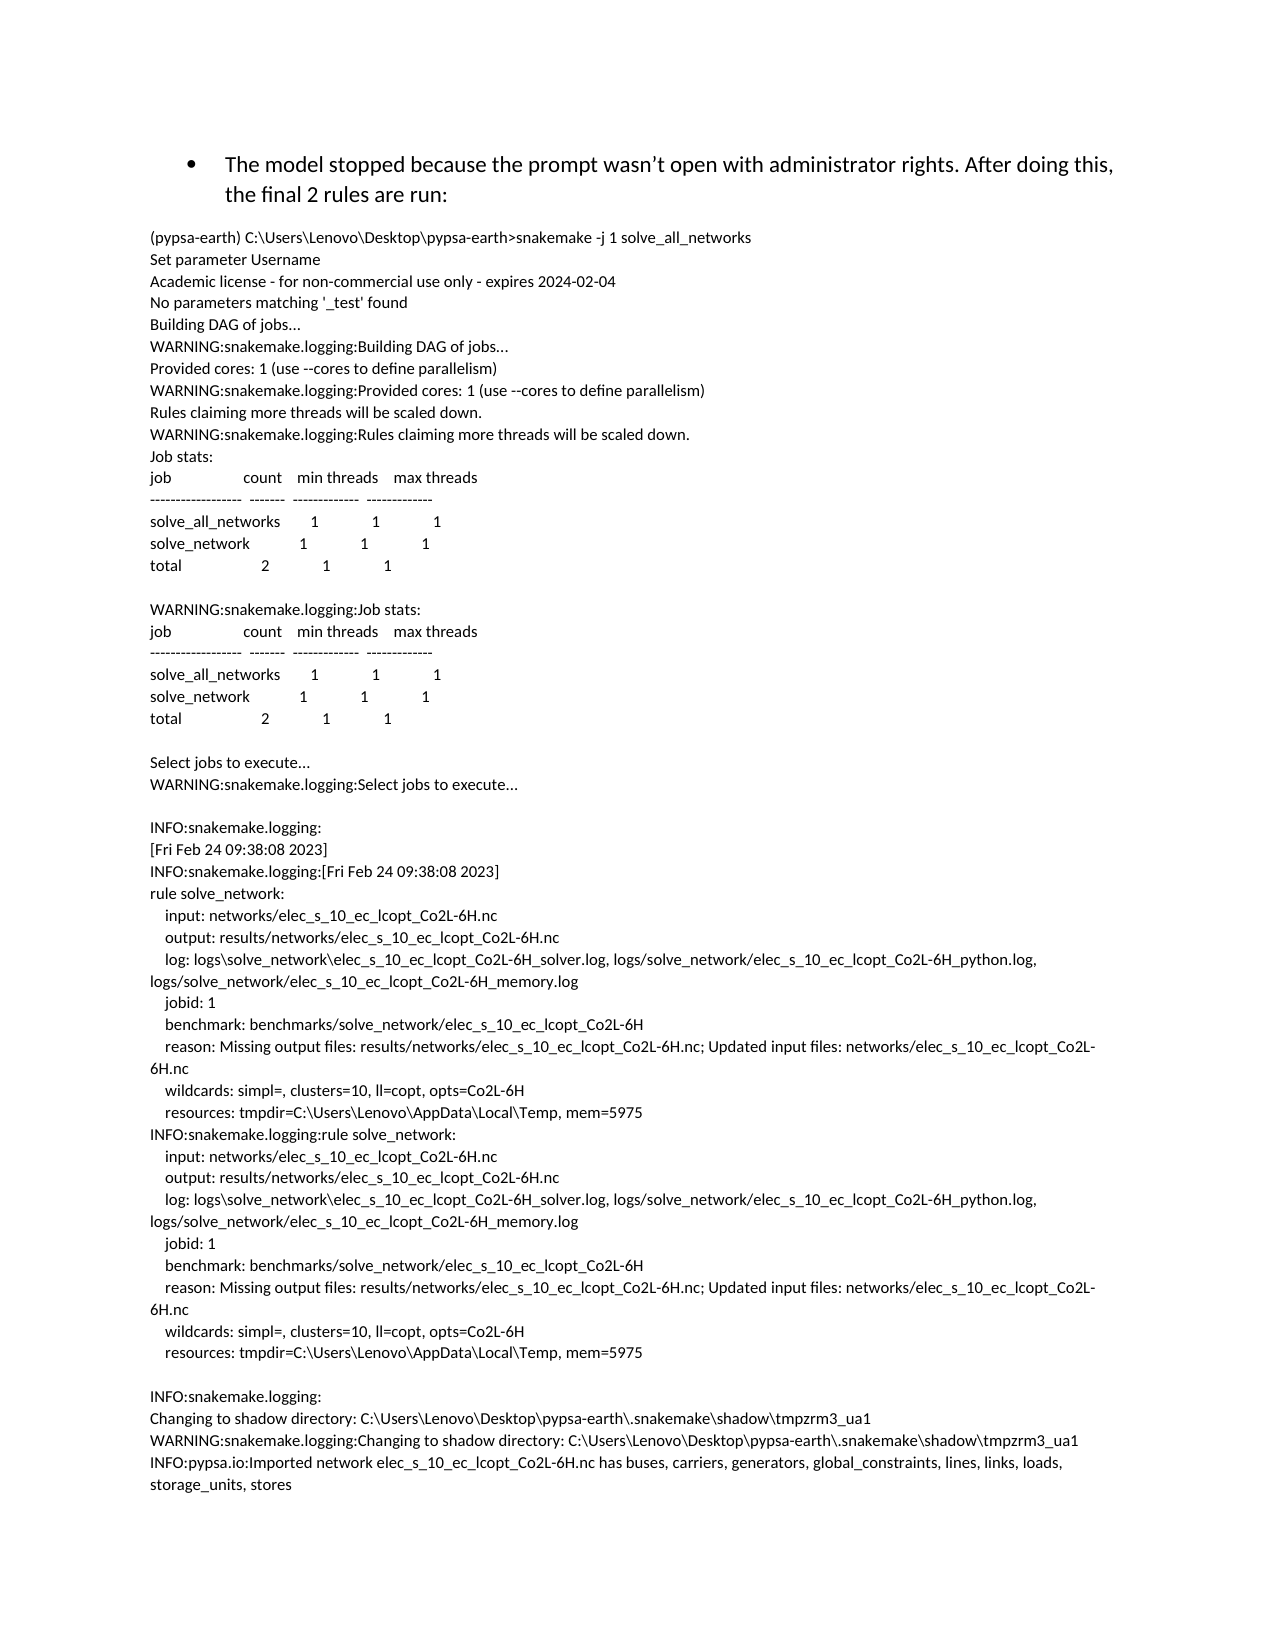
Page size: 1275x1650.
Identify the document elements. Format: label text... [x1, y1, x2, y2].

text jobid: 1 [150, 1233, 1125, 1254]
text No parameters matching '_test' found [150, 293, 1125, 313]
text Job stats: [150, 446, 1125, 466]
text job count min threads max threads [150, 468, 1125, 488]
text [Fri Feb 24 09:38:08 2023] [150, 839, 1125, 860]
text Provided cores: 1 (use --cores to define parallelism) [150, 358, 1125, 379]
text Select jobs to execute... [150, 752, 1125, 772]
text INFO:pypsa.io:Imported network elec_s_10_ec_lcopt_Co2L-6H.nc has buses, carriers, generators, global_constraints, lines, links, loads, storage_units, stores [150, 1452, 1125, 1494]
text solve_all_networks 1 1 1 [150, 664, 1125, 685]
text wildcards: simpl=, clusters=10, ll=copt, opts=Co2L-6H [150, 1080, 1125, 1101]
text Building DAG of jobs... [150, 314, 1125, 335]
text INFO:snakemake.logging: [150, 1386, 1125, 1407]
list The model stopped because the prompt wasn’t open with administrator rights. After doing this, the final 2 rules are run: [187, 150, 1125, 208]
text Rules claiming more threads will be scaled down. [150, 402, 1125, 422]
text benchmark: benchmarks/solve_network/elec_s_10_ec_lcopt_Co2L-6H [150, 1014, 1125, 1035]
text WARNING:snakemake.logging:Select jobs to execute... [150, 774, 1125, 794]
text total 2 1 1 [150, 555, 1125, 576]
text log: logs\solve_network\elec_s_10_ec_lcopt_Co2L-6H_solver.log, logs/solve_network/elec_s_10_ec_lcopt_Co2L-6H_python.log, logs/solve_network/elec_s_10_ec_lcopt_Co2L-6H_memory.log [150, 949, 1125, 991]
text reason: Missing output files: results/networks/elec_s_10_ec_lcopt_Co2L-6H.nc; Updated input files: networks/elec_s_10_ec_lcopt_Co2L-6H.nc [150, 1036, 1125, 1079]
text input: networks/elec_s_10_ec_lcopt_Co2L-6H.nc [150, 905, 1125, 926]
text resources: tmpdir=C:\Users\Lenovo\AppData\Local\Temp, mem=5975 [150, 1102, 1125, 1122]
text WARNING:snakemake.logging:Changing to shadow directory: C:\Users\Lenovo\Desktop\pypsa-earth\.snakemake\shadow\tmpzrm3_ua1 [150, 1430, 1125, 1451]
text wildcards: simpl=, clusters=10, ll=copt, opts=Co2L-6H [150, 1321, 1125, 1341]
text WARNING:snakemake.logging:Rules claiming more threads will be scaled down. [150, 424, 1125, 444]
text (pypsa-earth) C:\Users\Lenovo\Desktop\pypsa-earth>snakemake -j 1 solve_all_networks [150, 227, 1125, 247]
text INFO:snakemake.logging: [150, 818, 1125, 838]
text reason: Missing output files: results/networks/elec_s_10_ec_lcopt_Co2L-6H.nc; Updated input files: networks/elec_s_10_ec_lcopt_Co2L-6H.nc [150, 1277, 1125, 1319]
text Set parameter Username [150, 249, 1125, 269]
text rule solve_network: [150, 883, 1125, 904]
text resources: tmpdir=C:\Users\Lenovo\AppData\Local\Temp, mem=5975 [150, 1343, 1125, 1363]
text input: networks/elec_s_10_ec_lcopt_Co2L-6H.nc [150, 1146, 1125, 1166]
text solve_all_networks 1 1 1 [150, 511, 1125, 532]
text WARNING:snakemake.logging:Provided cores: 1 (use --cores to define parallelism) [150, 380, 1125, 401]
text INFO:snakemake.logging:rule solve_network: [150, 1124, 1125, 1144]
text job count min threads max threads [150, 621, 1125, 641]
text output: results/networks/elec_s_10_ec_lcopt_Co2L-6H.nc [150, 1168, 1125, 1188]
text log: logs\solve_network\elec_s_10_ec_lcopt_Co2L-6H_solver.log, logs/solve_network/elec_s_10_ec_lcopt_Co2L-6H_python.log, logs/solve_network/elec_s_10_ec_lcopt_Co2L-6H_memory.log [150, 1189, 1125, 1232]
text total 2 1 1 [150, 708, 1125, 729]
text ------------------ ------- ------------- ------------- [150, 489, 1125, 510]
text output: results/networks/elec_s_10_ec_lcopt_Co2L-6H.nc [150, 927, 1125, 947]
text jobid: 1 [150, 993, 1125, 1013]
text Academic license - for non-commercial use only - expires 2024-02-04 [150, 271, 1125, 291]
text WARNING:snakemake.logging:Building DAG of jobs... [150, 336, 1125, 357]
text ------------------ ------- ------------- ------------- [150, 643, 1125, 663]
text solve_network 1 1 1 [150, 533, 1125, 554]
text benchmark: benchmarks/solve_network/elec_s_10_ec_lcopt_Co2L-6H [150, 1255, 1125, 1276]
text solve_network 1 1 1 [150, 686, 1125, 707]
text INFO:snakemake.logging:[Fri Feb 24 09:38:08 2023] [150, 861, 1125, 882]
text Changing to shadow directory: C:\Users\Lenovo\Desktop\pypsa-earth\.snakemake\shadow\tmpzrm3_ua1 [150, 1408, 1125, 1429]
text WARNING:snakemake.logging:Job stats: [150, 599, 1125, 619]
